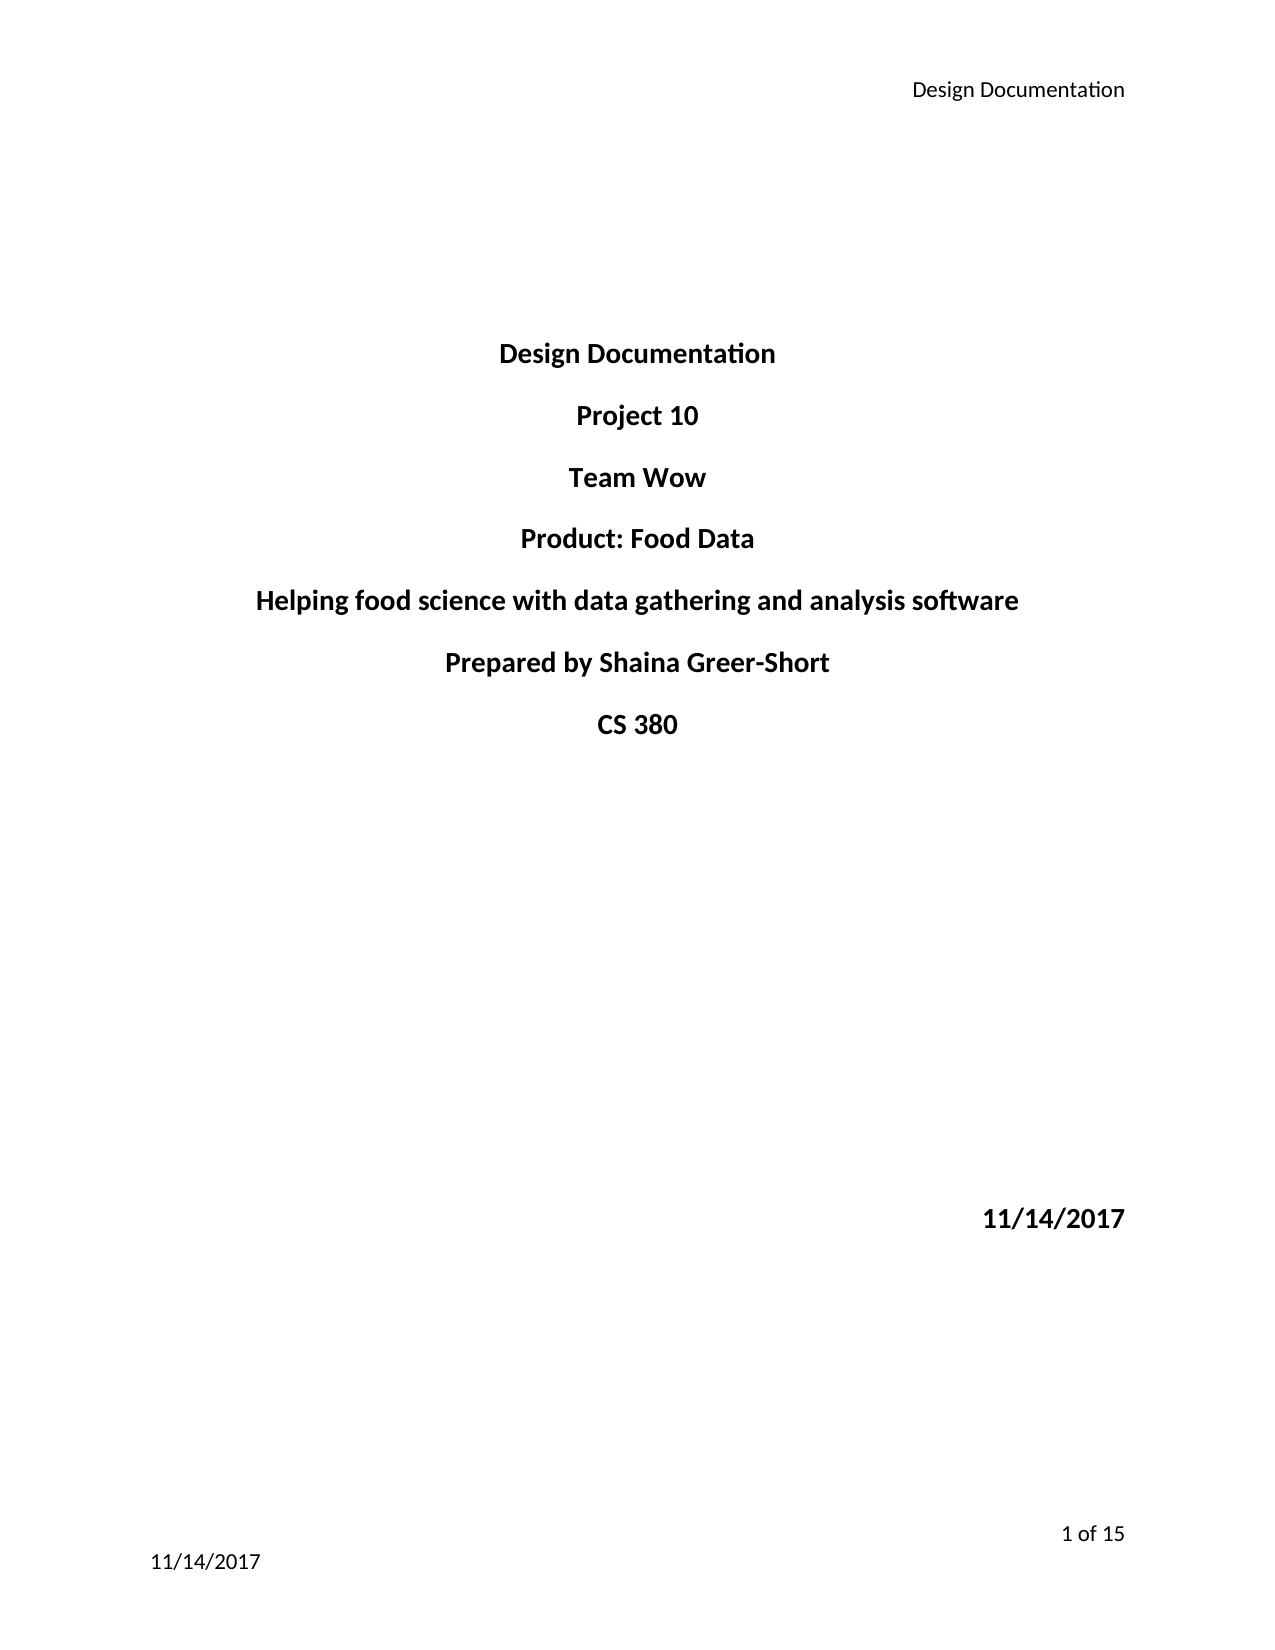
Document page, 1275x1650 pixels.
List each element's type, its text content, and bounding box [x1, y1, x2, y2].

text Helping food science with data gathering and analysis software [150, 582, 1125, 618]
text Prepared by Shaina Greer-Short [150, 644, 1125, 680]
text Design Documentation [150, 335, 1125, 371]
text Team Wow [150, 459, 1125, 494]
text Product: Food Data [150, 521, 1125, 556]
text CS 380 [150, 706, 1125, 742]
text Project 10 [150, 397, 1125, 433]
text 11/14/2017 [150, 1200, 1125, 1236]
